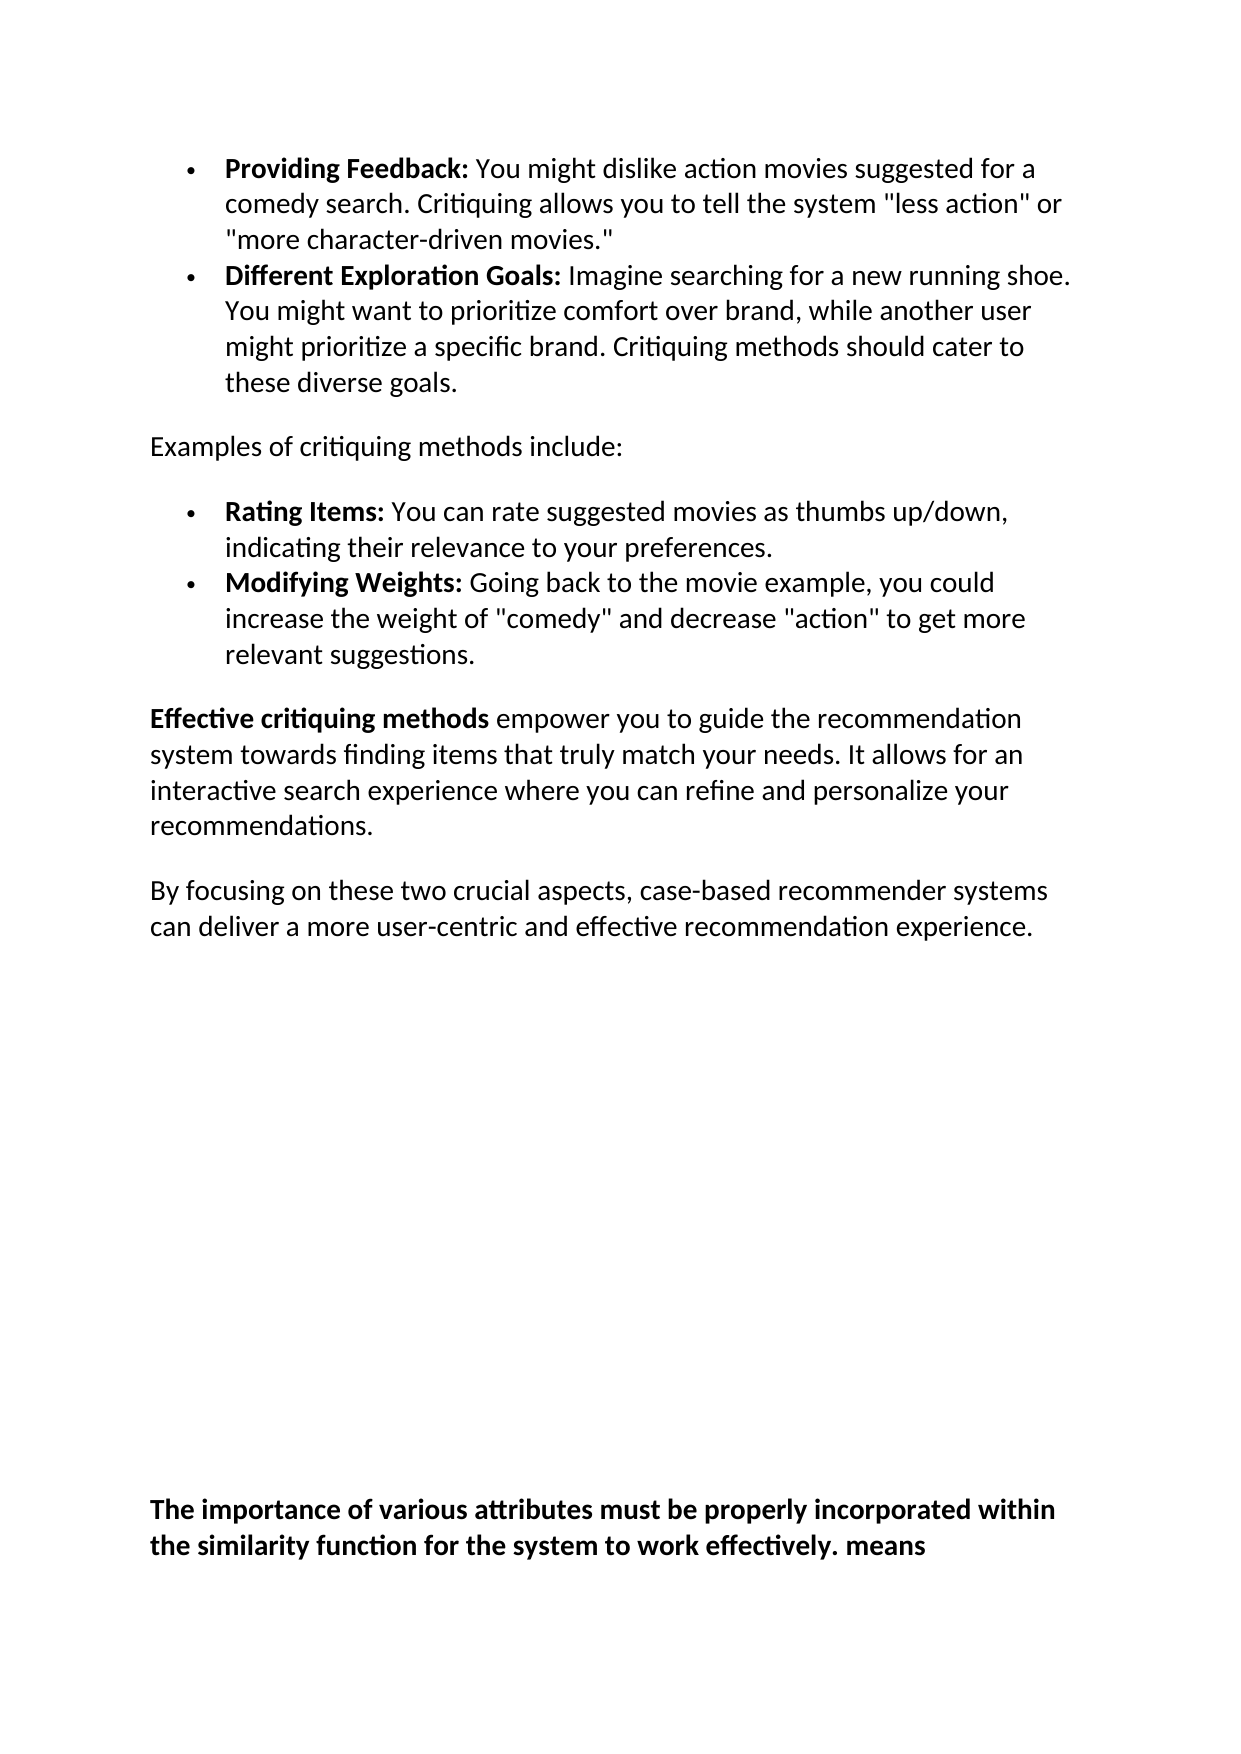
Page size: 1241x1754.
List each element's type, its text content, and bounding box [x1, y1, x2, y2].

list Modifying Weights: Going back to the movie example, you could increase the weight of "comedy" and decrease "action" to get more relevant suggestions. [187, 564, 1090, 671]
text By focusing on these two crucial aspects, case-based recommender systems can deliver a more user-centric and effective recommendation experience. [150, 872, 1090, 943]
list Providing Feedback: You might dislike action movies suggested for a comedy search. Critiquing allows you to tell the system "less action" or "more character-driven movies." [187, 150, 1090, 257]
list Different Exploration Goals: Imagine searching for a new running shoe. You might want to prioritize comfort over brand, while another user might prioritize a specific brand. Critiquing methods should cater to these diverse goals. [187, 257, 1090, 399]
text The importance of various attributes must be properly incorporated within the similarity function for the system to work effectively. means [150, 1491, 1090, 1562]
text Effective critiquing methods empower you to guide the recommendation system towards finding items that truly match your needs. It allows for an interactive search experience where you can refine and personalize your recommendations. [150, 701, 1090, 843]
text Examples of critiquing methods include: [150, 428, 1090, 464]
list Rating Items: You can rate suggested movies as thumbs up/down, indicating their relevance to your preferences. [187, 493, 1090, 564]
